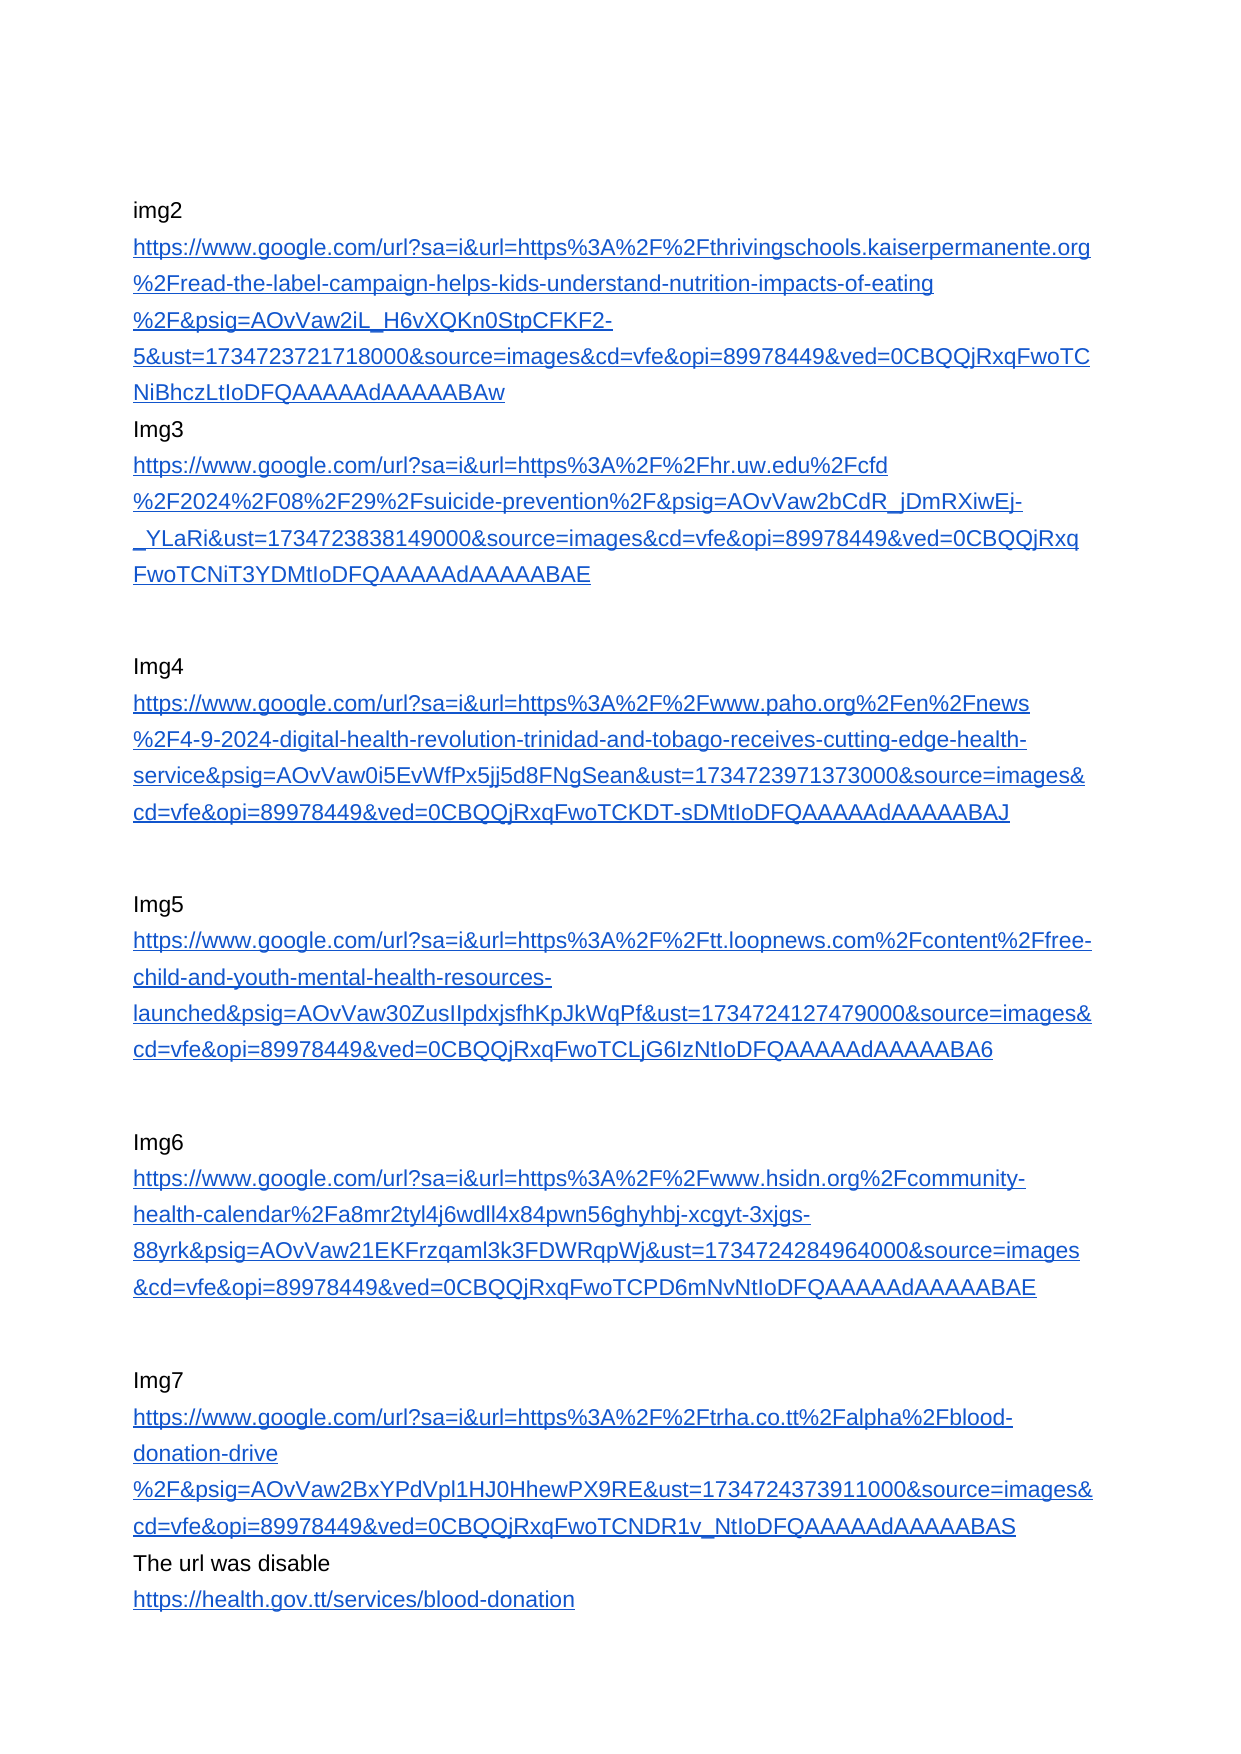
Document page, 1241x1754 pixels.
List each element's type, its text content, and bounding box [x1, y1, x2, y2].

text Img7 [133, 1367, 1093, 1393]
text The url was disable [133, 1550, 1093, 1576]
text Img6 [133, 1128, 1093, 1155]
text https://www.google.com/url?sa=i&url=https%3A%2F%2Ftrha.co.tt%2Falpha%2Fblood-donation-drive%2F&psig=AOvVaw2BxYPdVpl1HJ0HhewPX9RE&ust=1734724373911000&source=images&cd=vfe&opi=89978449&ved=0CBQQjRxqFwoTCNDR1v_NtIoDFQAAAAAdAAAAABAS [133, 1500, 1093, 1540]
text https://www.google.com/url?sa=i&url=https%3A%2F%2Fhr.uw.edu%2Fcfd%2F2024%2F08%2F29%2Fsuicide-prevention%2F&psig=AOvVaw2bCdR_jDmRXiwEj-_YLaRi&ust=1734723838149000&source=images&cd=vfe&opi=89978449&ved=0CBQQjRxqFwoTCNiT3YDMtIoDFQAAAAAdAAAAABAE [133, 452, 1093, 587]
text img2 [133, 197, 1093, 224]
text https://www.google.com/url?sa=i&url=https%3A%2F%2Ftrha.co.tt%2Falpha%2Fblood-donation-drive%2F&psig=AOvVaw2BxYPdVpl1HJ0HhewPX9RE&ust=1734724373911000&source=images&cd=vfe&opi=89978449&ved=0CBQQjRxqFwoTCNDR1v_NtIoDFQAAAAAdAAAAABAS [133, 1403, 1093, 1499]
text https://www.google.com/url?sa=i&url=https%3A%2F%2Fwww.hsidn.org%2Fcommunity-health-calendar%2Fa8mr2tyl4j6wdll4x84pwn56ghyhbj-xcgyt-3xjgs-88yrk&psig=AOvVaw21EKFrzqaml3k3FDWRqpWj&ust=1734724284964000&source=images&cd=vfe&opi=89978449&ved=0CBQQjRxqFwoTCPD6mNvNtIoDFQAAAAAdAAAAABAE [133, 1165, 1093, 1301]
text https://www.google.com/url?sa=i&url=https%3A%2F%2Fthrivingschools.kaiserpermanente.org%2Fread-the-label-campaign-helps-kids-understand-nutrition-impacts-of-eating%2F&psig=AOvVaw2iL_H6vXQKn0StpCFKF2-5&ust=1734723721718000&source=images&cd=vfe&opi=89978449&ved=0CBQQjRxqFwoTCNiBhczLtIoDFQAAAAAdAAAAABAw [133, 234, 1093, 406]
text Img5 [133, 891, 1093, 917]
text https://www.google.com/url?sa=i&url=https%3A%2F%2Fwww.paho.org%2Fen%2Fnews%2F4-9-2024-digital-health-revolution-trinidad-and-tobago-receives-cutting-edge-health-service&psig=AOvVaw0i5EvWfPx5jj5d8FNgSean&ust=1734723971373000&source=images&cd=vfe&opi=89978449&ved=0CBQQjRxqFwoTCKDT-sDMtIoDFQAAAAAdAAAAABAJ [133, 689, 1093, 825]
text Img4 [133, 653, 1093, 679]
text Img3 [133, 416, 1093, 442]
text https://www.google.com/url?sa=i&url=https%3A%2F%2Ftt.loopnews.com%2Fcontent%2Ffree-child-and-youth-mental-health-resources-launched&psig=AOvVaw30ZusIIpdxjsfhKpJkWqPf&ust=1734724127479000&source=images&cd=vfe&opi=89978449&ved=0CBQQjRxqFwoTCLjG6IzNtIoDFQAAAAAdAAAAABA6 [133, 927, 1093, 1063]
text https://health.gov.tt/services/blood-donation [133, 1586, 1093, 1614]
